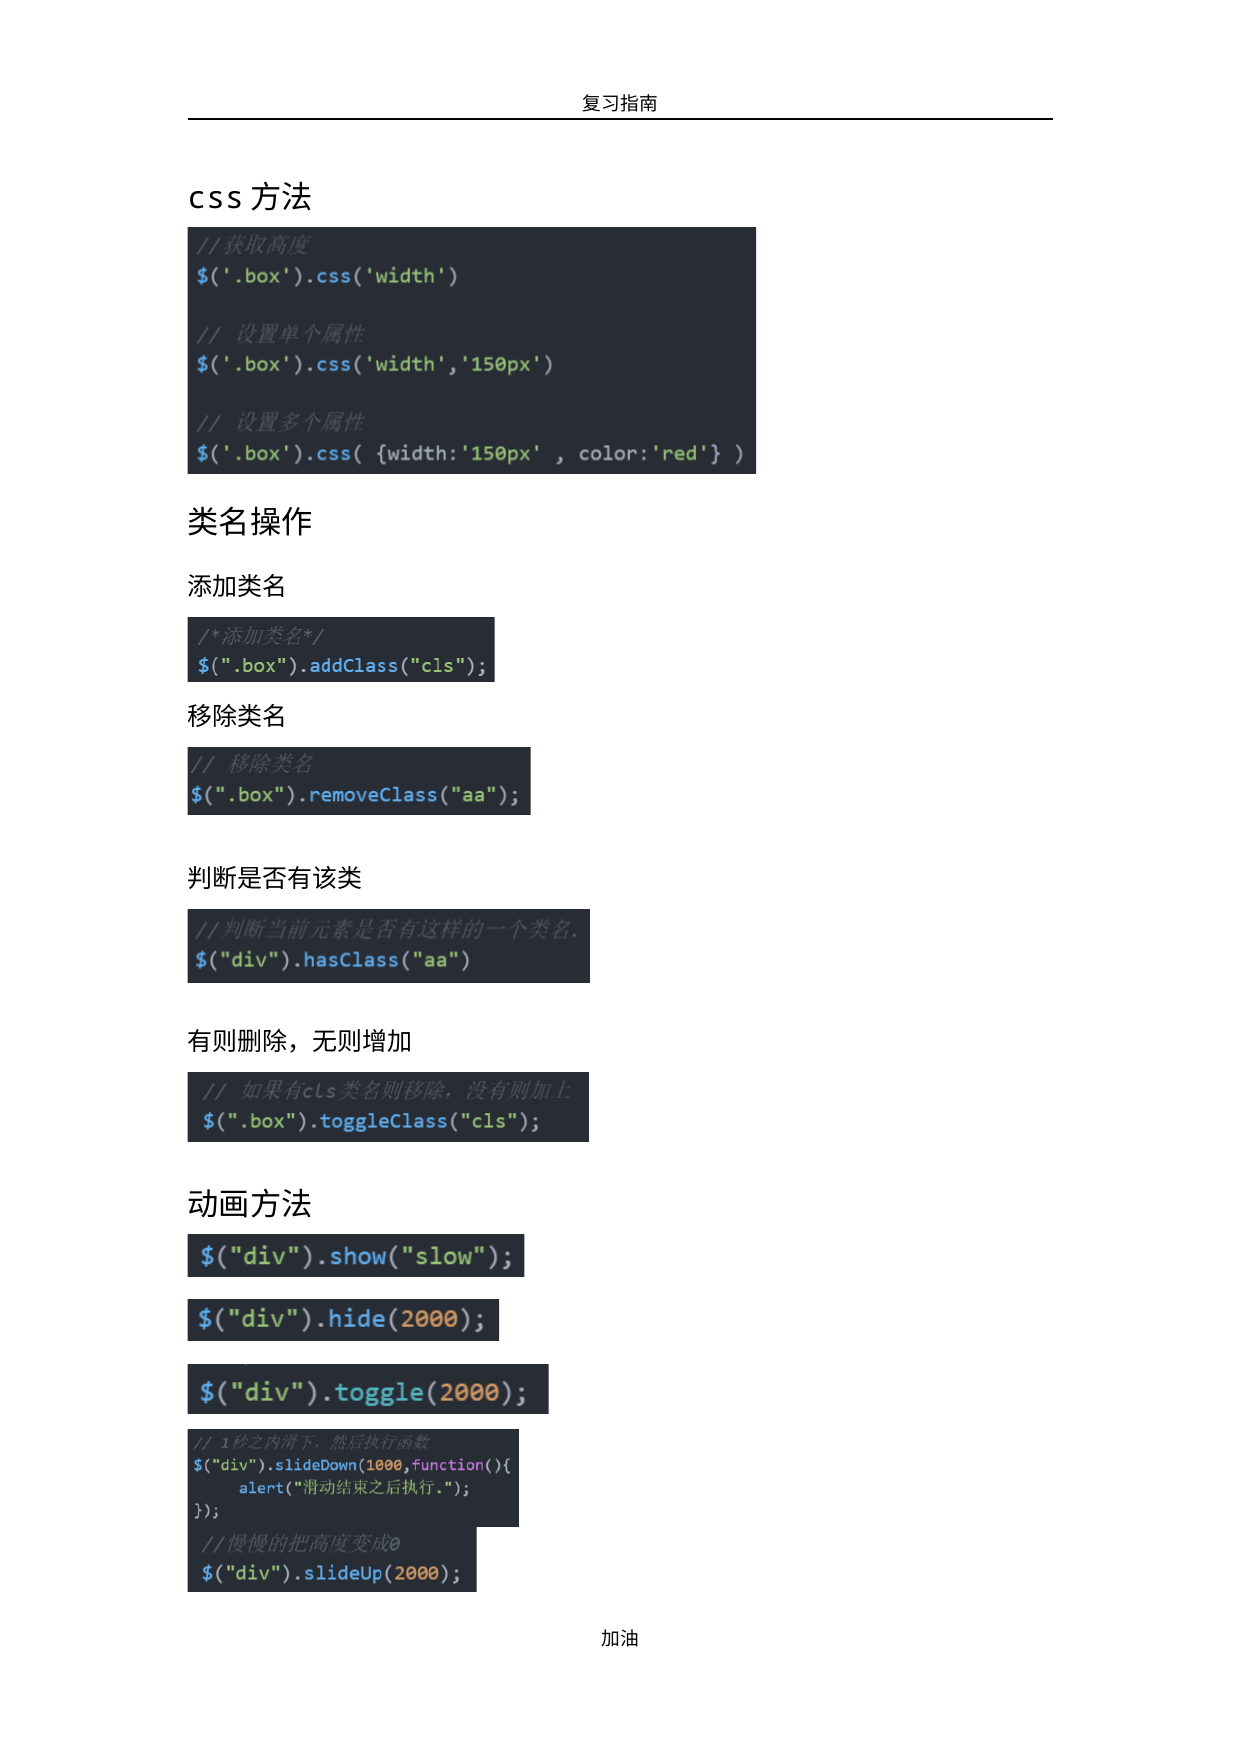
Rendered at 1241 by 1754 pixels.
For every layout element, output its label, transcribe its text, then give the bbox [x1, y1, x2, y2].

picture [187, 1234, 525, 1277]
picture [187, 1299, 500, 1341]
text css方法 [187, 162, 1053, 227]
picture [187, 747, 531, 815]
picture [187, 1072, 589, 1142]
picture [187, 227, 757, 474]
picture [187, 1429, 519, 1592]
text 移除类名 [187, 682, 1053, 747]
text 有则删除，无则增加 [187, 1007, 1053, 1072]
text 添加类名 [187, 552, 1053, 617]
picture [187, 1364, 549, 1414]
text 类名操作 [187, 487, 1053, 552]
text 判断是否有该类 [187, 844, 1053, 909]
picture [187, 617, 495, 682]
picture [187, 909, 590, 983]
text 动画方法 [187, 1169, 1053, 1234]
